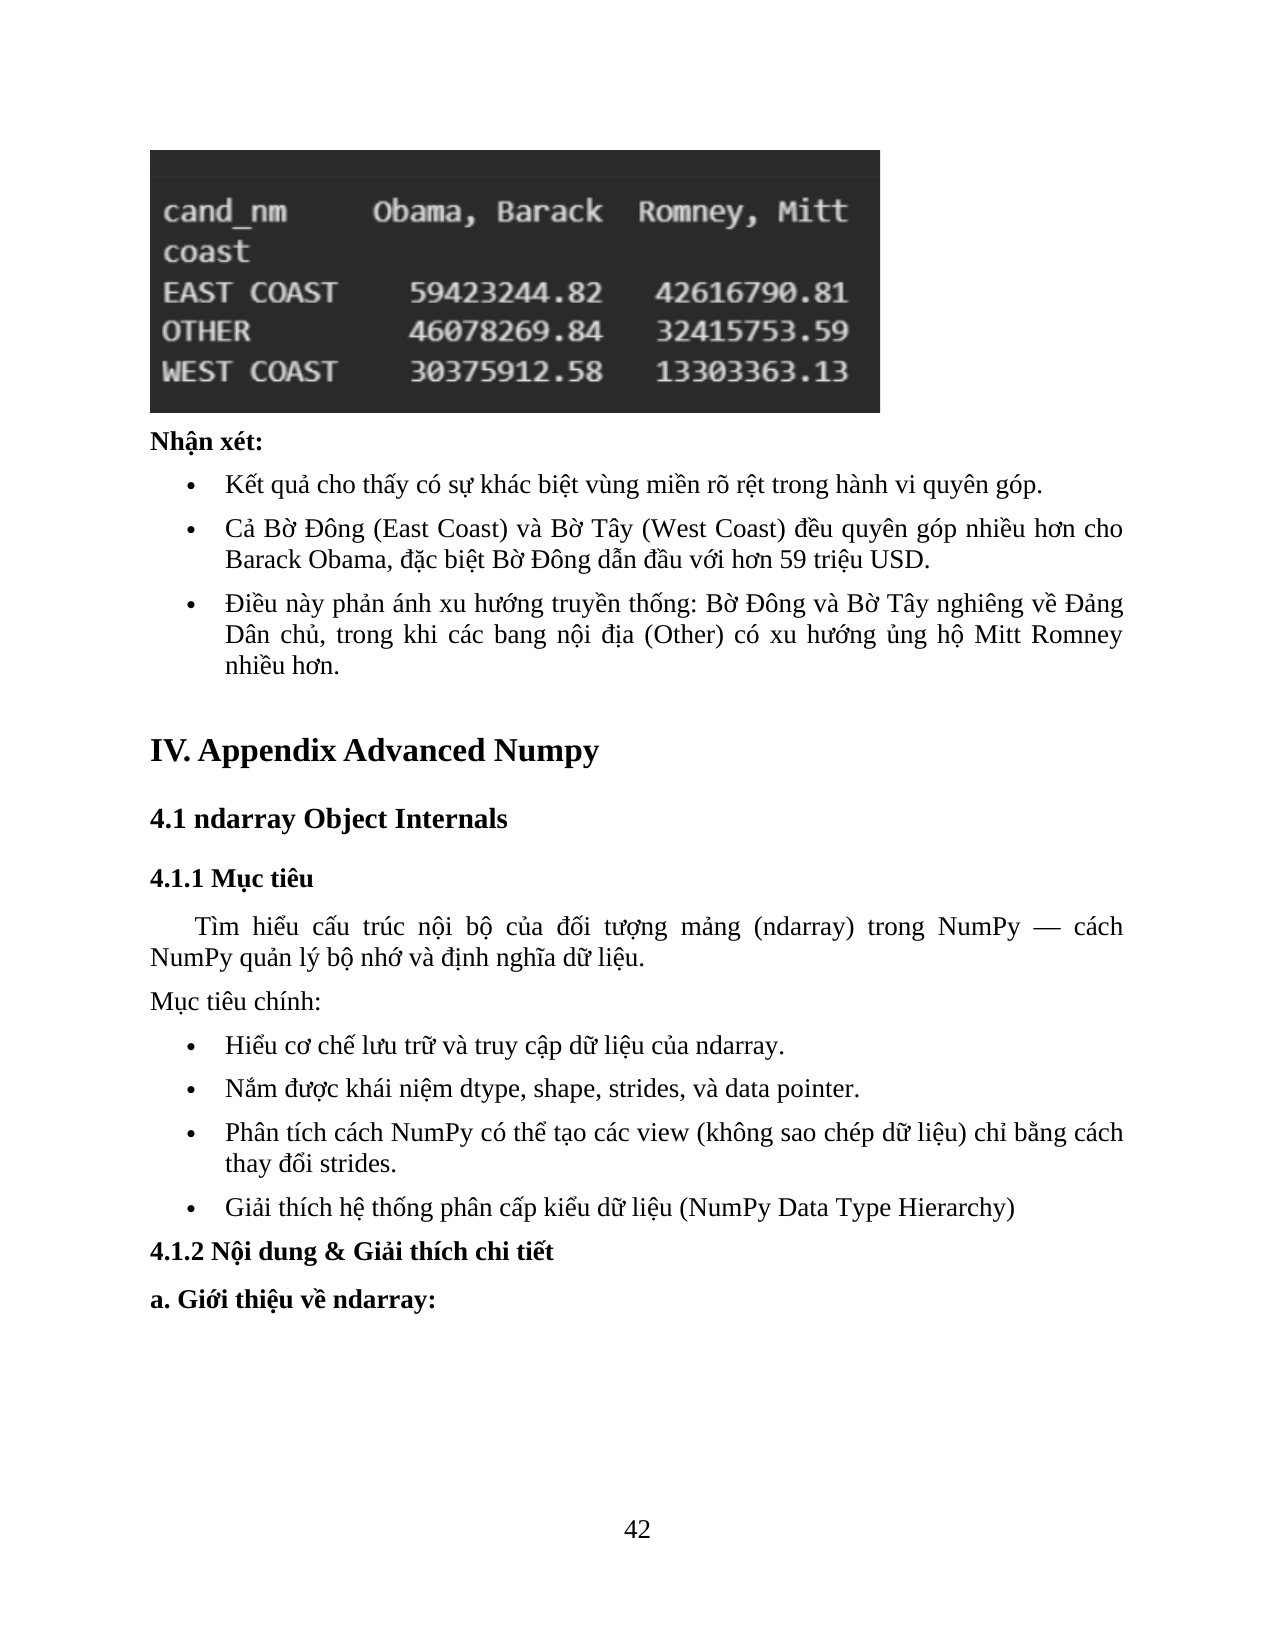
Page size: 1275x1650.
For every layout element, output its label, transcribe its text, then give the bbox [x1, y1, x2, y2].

list Phân tích cách NumPy có thể tạo các view (không sao chép dữ liệu) chỉ bằng cách thay đổi strides. [187, 1116, 1125, 1178]
subtitle IV. Appendix Advanced Numpy [150, 731, 1125, 769]
subtitle 4.1 ndarray Object Internals [150, 801, 1125, 834]
list Giải thích hệ thống phân cấp kiểu dữ liệu (NumPy Data Type Hierarchy) [187, 1191, 1125, 1222]
text a. Giới thiệu về ndarray: [150, 1283, 1125, 1314]
list Kết quả cho thấy có sự khác biệt vùng miền rõ rệt trong hành vi quyên góp. [187, 469, 1125, 500]
list Nắm được khái niệm dtype, shape, strides, và data pointer. [187, 1072, 1125, 1104]
list Cả Bờ Đông (East Coast) và Bờ Tây (West Coast) đều quyên góp nhiều hơn cho Barack Obama, đặc biệt Bờ Đông dẫn đầu với hơn 59 triệu USD. [187, 512, 1125, 574]
picture [150, 150, 880, 413]
subtitle 4.1.1 Mục tiêu [150, 862, 1125, 893]
text Tìm hiểu cấu trúc nội bộ của đối tượng mảng (ndarray) trong NumPy — cách NumPy quản lý bộ nhớ và định nghĩa dữ liệu. [150, 910, 1125, 973]
list Điều này phản ánh xu hướng truyền thống: Bờ Đông và Bờ Tây nghiêng về Đảng Dân chủ, trong khi các bang nội địa (Other) có xu hướng ủng hộ Mitt Romney nhiều hơn. [187, 587, 1125, 681]
list Hiểu cơ chế lưu trữ và truy cập dữ liệu của ndarray. [187, 1029, 1125, 1060]
text Nhận xét: [150, 425, 1125, 456]
text Mục tiêu chính: [150, 985, 1125, 1016]
subtitle 4.1.2 Nội dung & Giải thích chi tiết [150, 1234, 1125, 1266]
